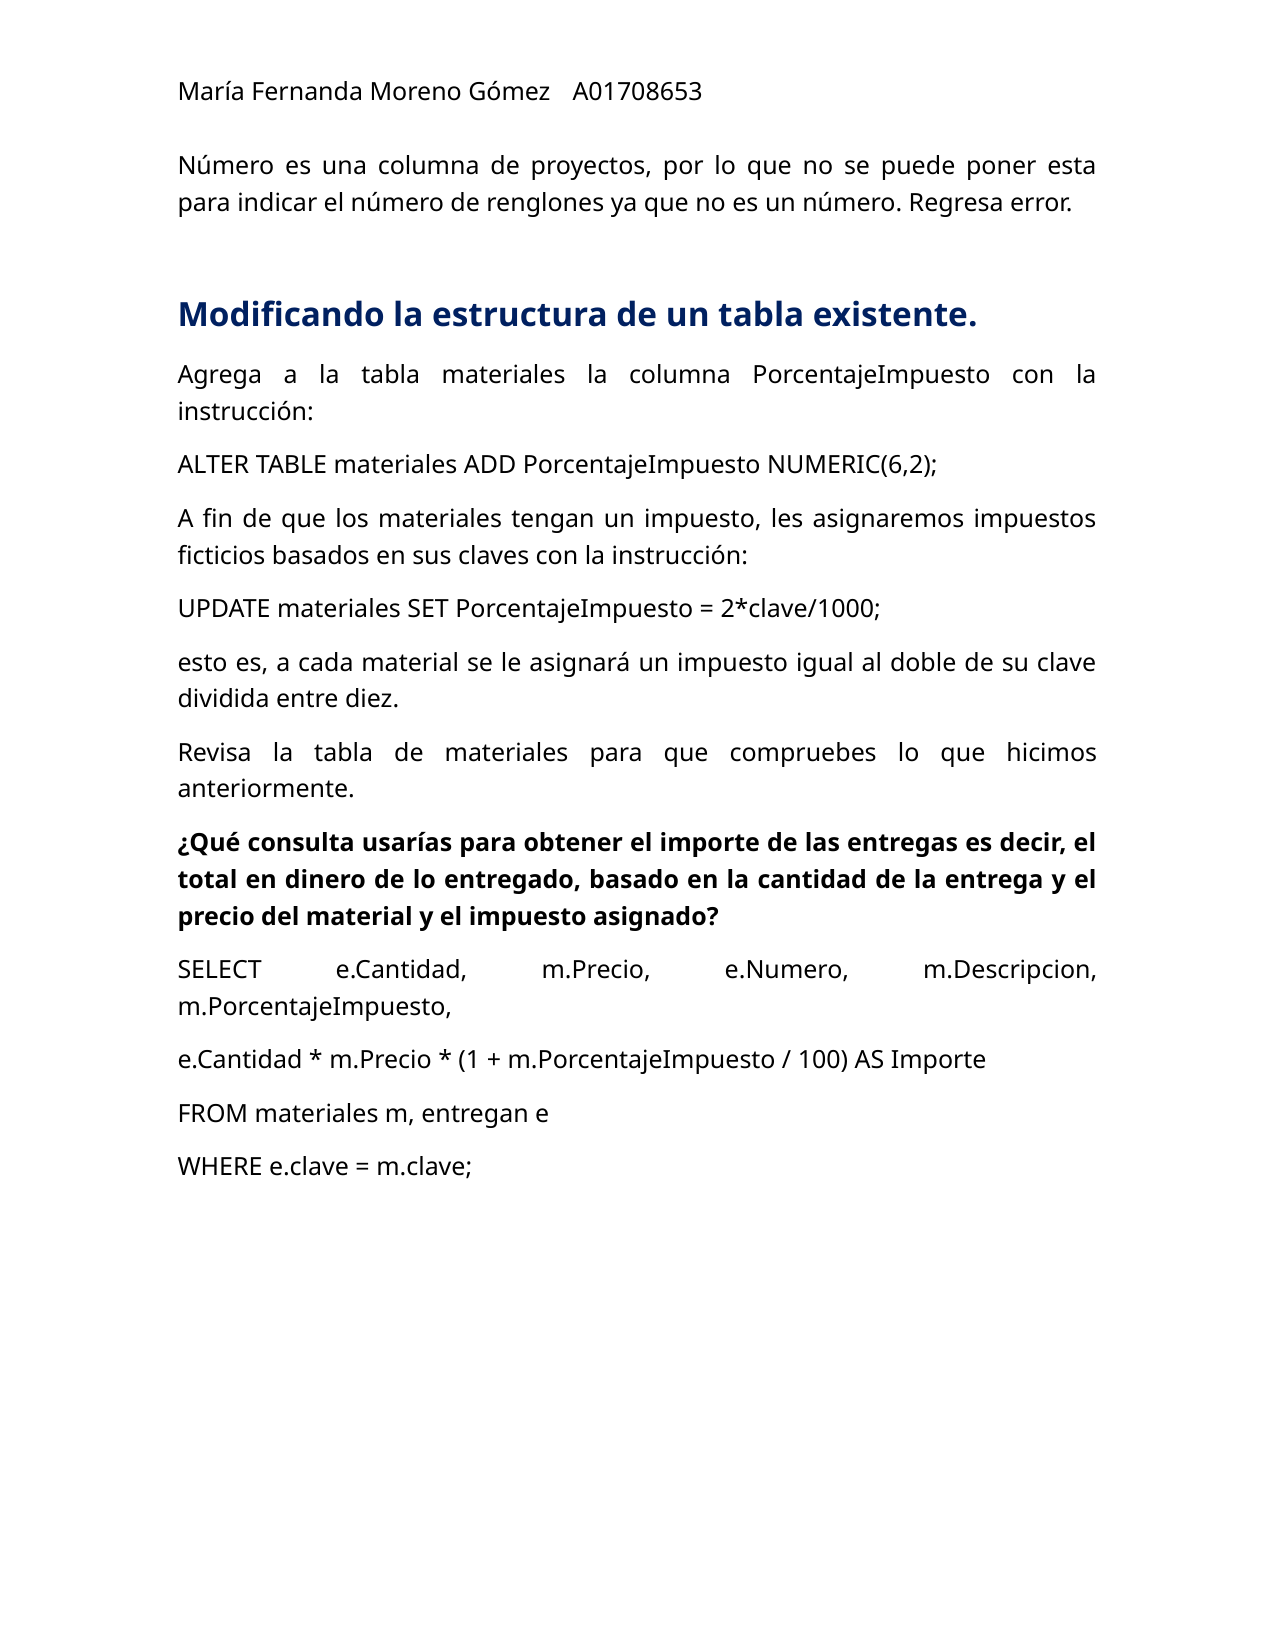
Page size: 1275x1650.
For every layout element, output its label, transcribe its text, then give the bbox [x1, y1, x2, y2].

text ALTER TABLE materiales ADD PorcentajeImpuesto NUMERIC(6,2); [177, 447, 1098, 481]
text WHERE e.clave = m.clave; [177, 1149, 1098, 1183]
text ¿Qué consulta usarías para obtener el importe de las entregas es decir, el total en dinero de lo entregado, basado en la cantidad de la entrega y el precio del material y el impuesto asignado? [177, 824, 1098, 932]
text Modificando la estructura de un tabla existente. [177, 291, 1098, 337]
text Revisa la tabla de materiales para que compruebes lo que hicimos anteriormente. [177, 734, 1098, 805]
text FROM materiales m, entregan e [177, 1095, 1098, 1129]
text SELECT e.Cantidad, m.Precio, e.Numero, m.Descripcion, m.PorcentajeImpuesto, [177, 952, 1098, 1022]
text A fin de que los materiales tengan un impuesto, les asignaremos impuestos ficticios basados en sus claves con la instrucción: [177, 501, 1098, 571]
text UPDATE materiales SET PorcentajeImpuesto = 2*clave/1000; [177, 591, 1098, 625]
text e.Cantidad * m.Precio * (1 + m.PorcentajeImpuesto / 100) AS Importe [177, 1042, 1098, 1076]
text esto es, a cada material se le asignará un impuesto igual al doble de su clave dividida entre diez. [177, 644, 1098, 715]
text Número es una columna de proyectos, por lo que no se puede poner esta para indicar el número de renglones ya que no es un número. Regresa error. [177, 148, 1098, 218]
text Agrega a la tabla materiales la columna PorcentajeImpuesto con la instrucción: [177, 357, 1098, 428]
